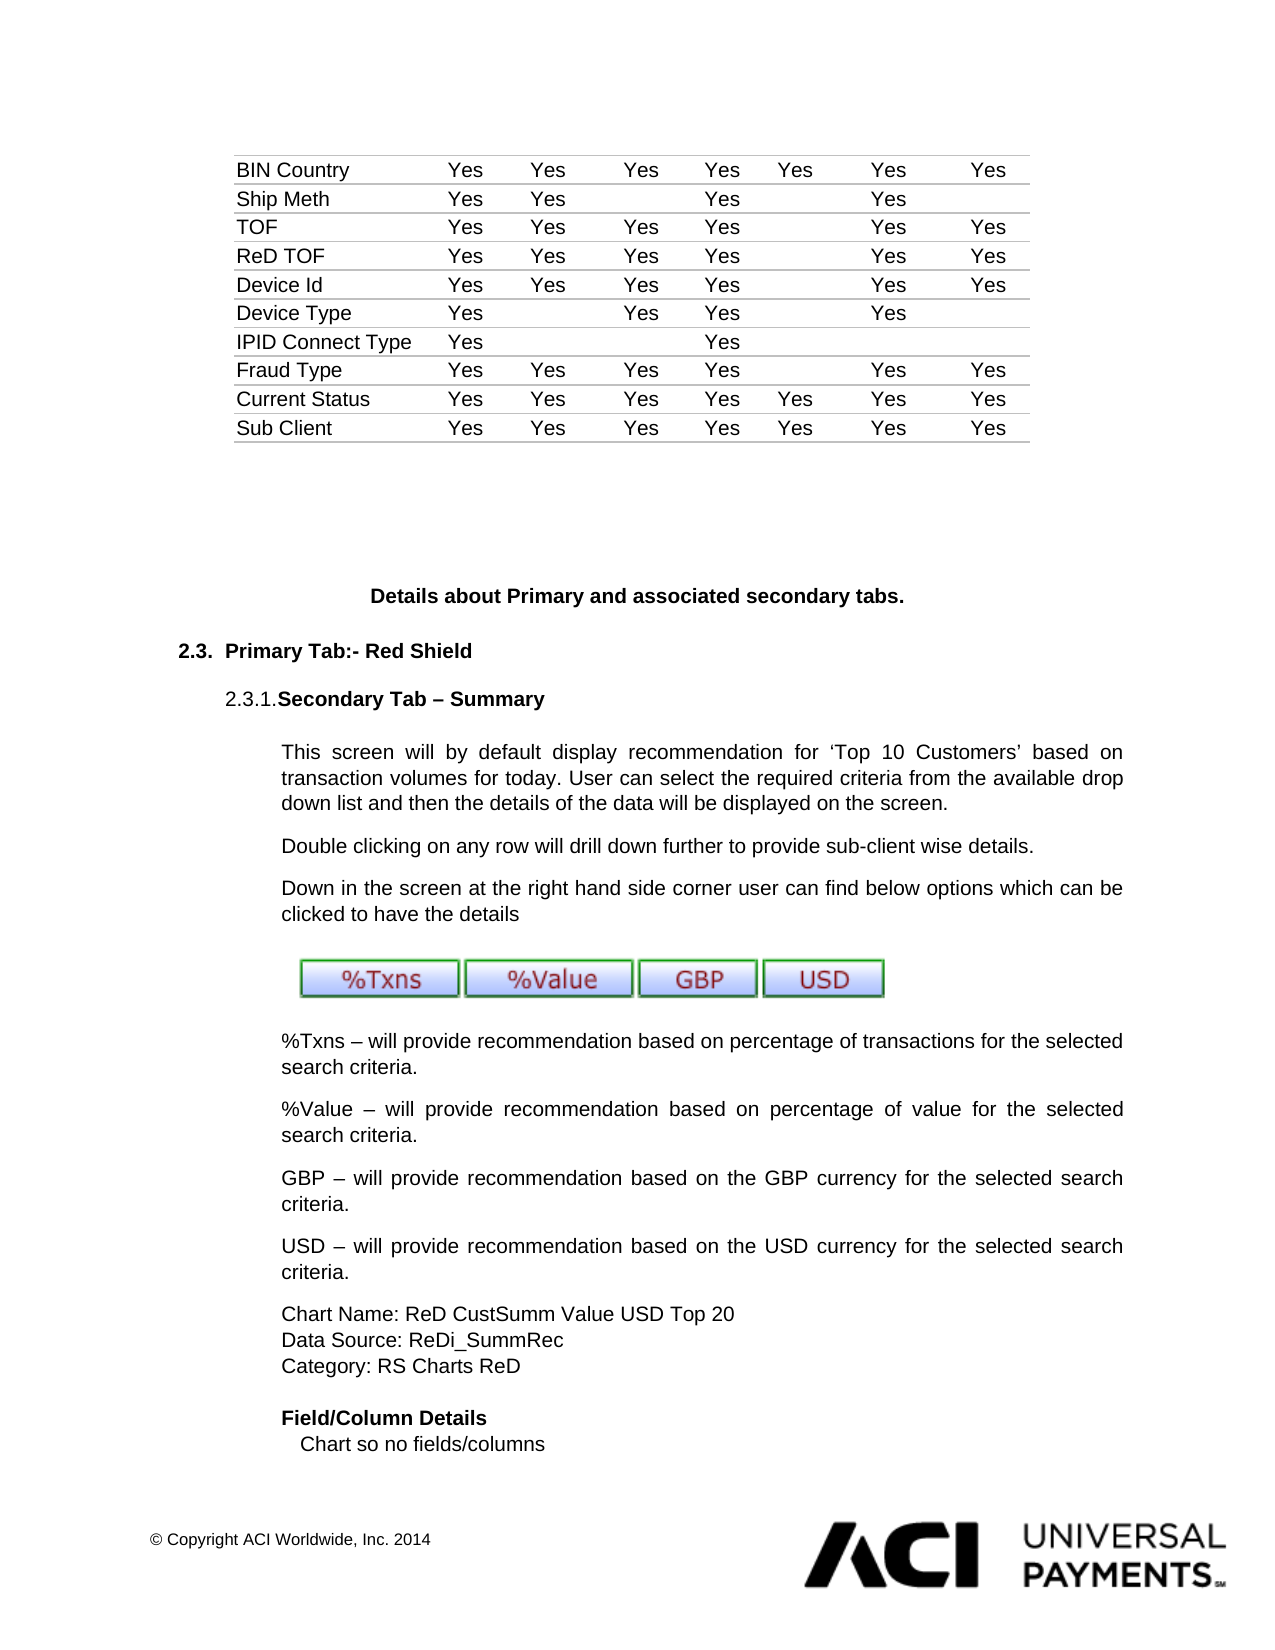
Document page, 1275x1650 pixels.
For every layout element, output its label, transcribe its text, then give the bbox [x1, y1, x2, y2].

text %Txns – will provide recommendation based on percentage of transactions for the selected search criteria. [281, 1029, 1125, 1079]
text Down in the screen at the right hand side corner user can find below options which can be clicked to have the details [281, 876, 1125, 926]
text Category: RS Charts ReD [281, 1354, 1125, 1378]
list Secondary Tab – Summary [225, 686, 1125, 710]
text This screen will by default display recommendation for ‘Top 10 Customers’ based on transaction volumes for today. User can select the required criteria from the available drop down list and then the details of the data will be displayed on the screen. [281, 739, 1125, 815]
text Data Source: ReDi_SummRec [281, 1328, 1125, 1352]
text USD – will provide recommendation based on the USD currency for the selected search criteria. [281, 1234, 1125, 1284]
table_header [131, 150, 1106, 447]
picture [802, 1519, 1229, 1590]
list Primary Tab:- Red Shield [178, 638, 1125, 662]
list Field/Column Details [281, 1406, 1125, 1429]
picture [281, 944, 899, 1011]
list Chart so no fields/columns [300, 1431, 1125, 1455]
text Details about Primary and associated secondary tabs. [150, 583, 1125, 607]
text Double clicking on any row will drill down further to provide sub-client wise details. [281, 834, 1125, 858]
text Chart Name: ReD CustSumm Value USD Top 20 [281, 1302, 1125, 1326]
text GBP – will provide recommendation based on the GBP currency for the selected search criteria. [281, 1166, 1125, 1215]
text %Value – will provide recommendation based on percentage of value for the selected search criteria. [281, 1097, 1125, 1147]
